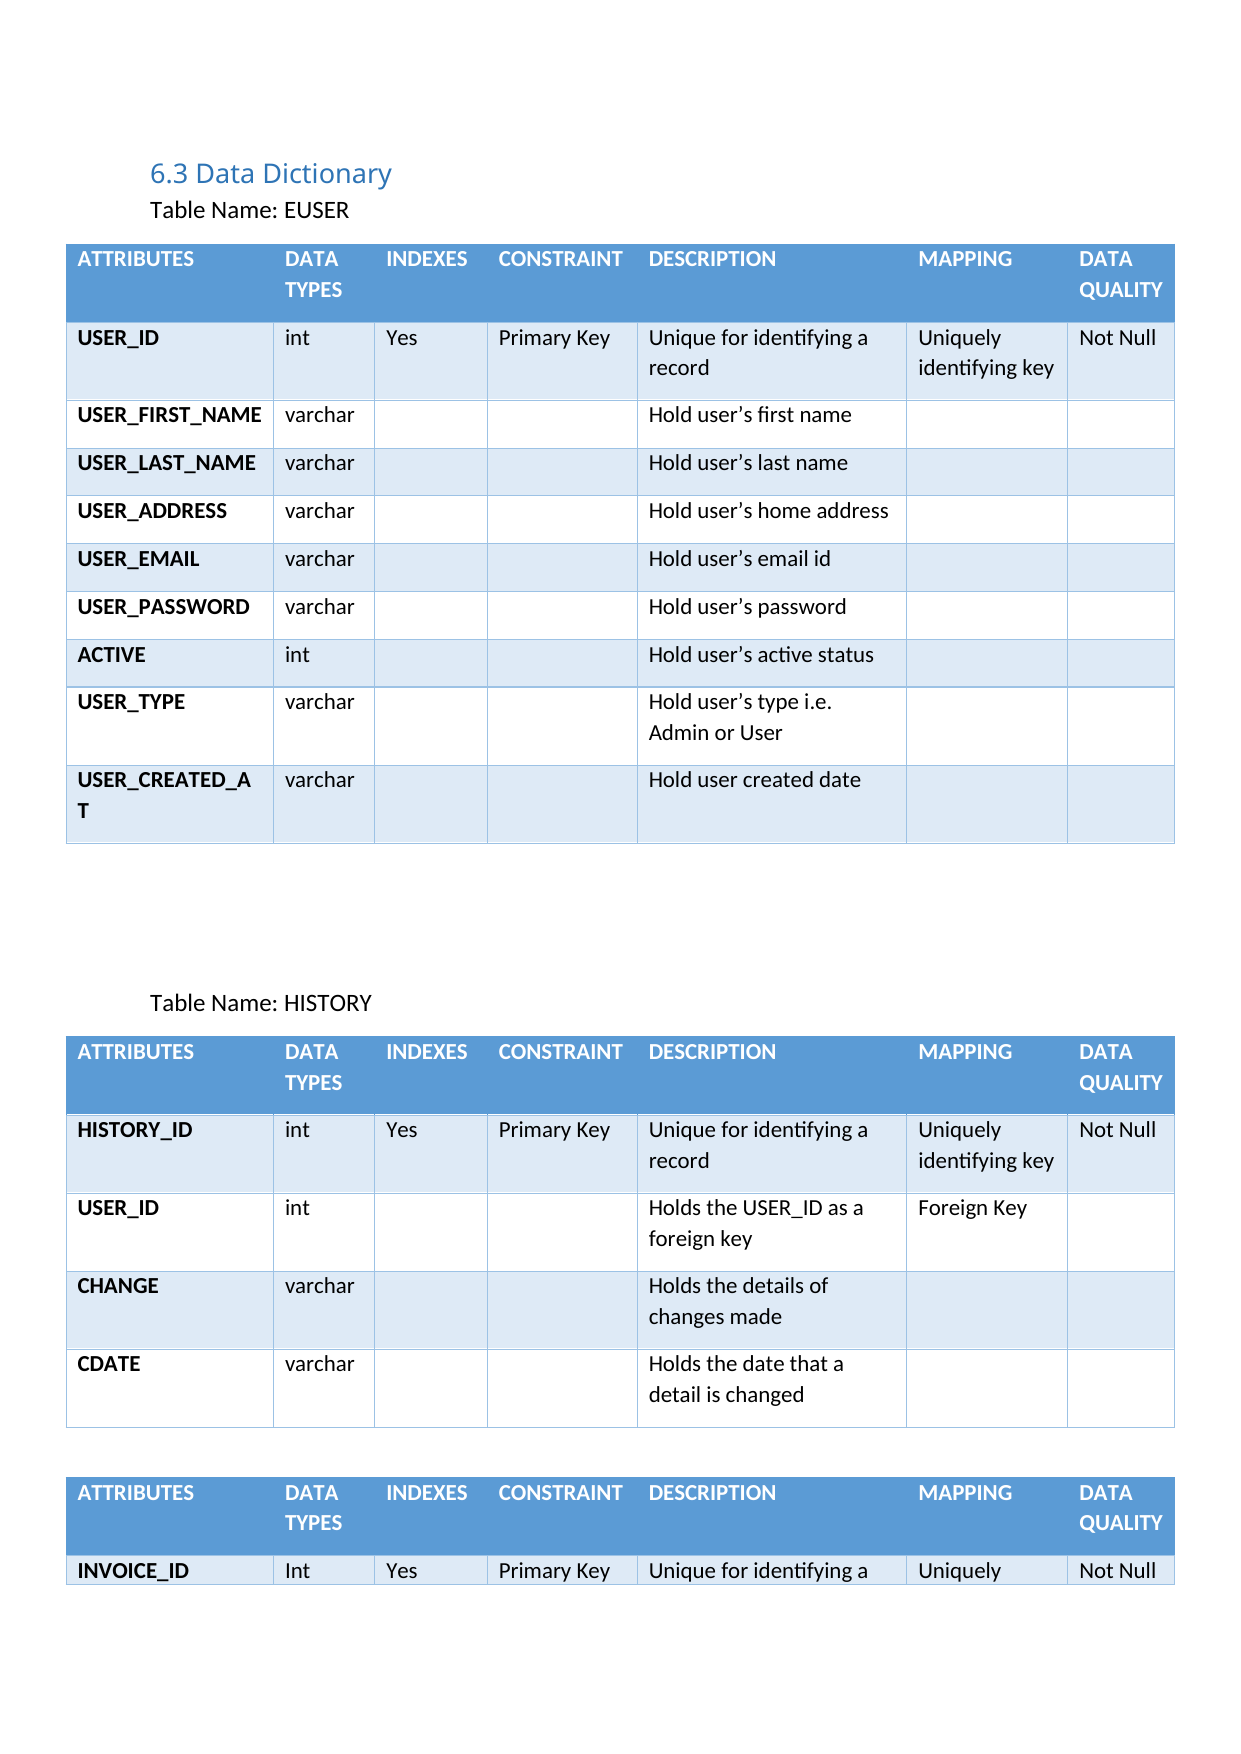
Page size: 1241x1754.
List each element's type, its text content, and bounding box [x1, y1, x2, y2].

table_cell [488, 401, 637, 447]
table_cell Yes [375, 323, 487, 399]
table_cell change [67, 1272, 273, 1348]
table_cell Hold user’s last name [638, 449, 906, 495]
table_cell [375, 544, 487, 591]
table_cell [907, 592, 1067, 639]
table_cell [375, 688, 487, 764]
table_cell varchar [274, 592, 374, 639]
table_cell Hold user’s email id [638, 544, 906, 591]
table_cell USER_EMAIL [67, 544, 273, 591]
table_cell varchar [274, 496, 374, 543]
table_cell [1068, 1194, 1174, 1271]
table_cell USER_ID [67, 323, 273, 399]
table_header MAPPING [907, 1478, 1067, 1555]
table_cell [375, 766, 487, 842]
table_cell [1068, 1350, 1174, 1427]
table_header CONSTRAINT [488, 1478, 637, 1555]
table_cell varchar [274, 449, 374, 495]
table_header MAPPING [907, 245, 1067, 322]
table_cell Int [274, 1556, 374, 1584]
table_cell Unique for identifying a record [638, 323, 906, 399]
table_cell Unique for identifying a record [638, 1116, 906, 1192]
table_cell [907, 640, 1067, 686]
table_cell Yes [375, 1556, 487, 1584]
table_cell Hold user’s home address [638, 496, 906, 543]
table_cell Foreign Key [907, 1194, 1067, 1271]
table_cell Primary Key [488, 323, 637, 399]
table_cell USER_ADDRESS [67, 496, 273, 543]
table_cell varchar [274, 544, 374, 591]
table_cell int [274, 323, 374, 399]
table_cell [907, 1350, 1067, 1427]
table_cell varchar [274, 1272, 374, 1348]
table_cell USER_PASSWORD [67, 592, 273, 639]
table_cell [1068, 401, 1174, 447]
table_cell [907, 766, 1067, 842]
table_cell Primary Key [488, 1556, 637, 1584]
table_header ATTRIBUTES [67, 1478, 273, 1555]
table_cell Hold user’s active status [638, 640, 906, 686]
table_cell ACTIVE [67, 640, 273, 686]
table_header DATA QUALITY [1068, 245, 1174, 322]
table_cell [375, 1272, 487, 1348]
table_cell Holds the USER_ID as a foreign key [638, 1194, 906, 1271]
table_header INDEXES [375, 1478, 487, 1555]
table_cell [1068, 1272, 1174, 1348]
table_cell int [274, 1116, 374, 1192]
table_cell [907, 1556, 1067, 1584]
table_cell [907, 544, 1067, 591]
table_cell USER_FIRST_NAME [67, 401, 273, 447]
table_cell [375, 401, 487, 447]
table_cell Not Null [1068, 1116, 1174, 1192]
table_cell [1068, 688, 1174, 764]
table_cell [907, 496, 1067, 543]
table_cell USER_TYPE [67, 688, 273, 764]
table_cell Hold user’s type i.e. Admin or User [638, 688, 906, 764]
table_cell [1068, 592, 1174, 639]
table_cell USER_CREATED_AT [67, 766, 273, 842]
table_cell [488, 640, 637, 686]
table_cell [488, 1272, 637, 1348]
table_cell varchar [274, 401, 374, 447]
table_cell Holds the details of changes made [638, 1272, 906, 1348]
table_cell [1068, 496, 1174, 543]
table_cell [907, 401, 1067, 447]
table_cell Hold user’s first name [638, 401, 906, 447]
table_cell [907, 688, 1067, 764]
subtitle 6.3 Data Dictionary [150, 154, 1090, 191]
table_header DATA TYPES [274, 245, 374, 322]
table_cell varchar [274, 1350, 374, 1427]
table_header DATA TYPES [274, 1038, 374, 1114]
table_header DATA QUALITY [1068, 1038, 1174, 1114]
table_header ATTRIBUTES [67, 1038, 273, 1114]
table_header INDEXES [375, 245, 487, 322]
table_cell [638, 1556, 906, 1584]
table_cell [488, 1194, 637, 1271]
table_cell Hold user’s password [638, 592, 906, 639]
table_header DATA QUALITY [1068, 1478, 1174, 1555]
table_cell Not Null [1068, 323, 1174, 399]
text Table Name: EUSER [150, 194, 1090, 224]
table_cell user_id [67, 1194, 273, 1271]
table_cell [488, 1350, 637, 1427]
table_cell [1068, 640, 1174, 686]
table_cell [1068, 766, 1174, 842]
table_cell [488, 449, 637, 495]
table_cell int [274, 1194, 374, 1271]
table_cell Yes [375, 1116, 487, 1192]
table_cell [375, 592, 487, 639]
table_header MAPPING [907, 1038, 1067, 1114]
table_cell INVOICE_ID [67, 1556, 273, 1584]
table_cell Primary Key [488, 1116, 637, 1192]
table_cell varchar [274, 688, 374, 764]
table_cell [375, 640, 487, 686]
table_cell [488, 592, 637, 639]
table_header DESCRIPTION [638, 1038, 906, 1114]
table_cell [907, 1272, 1067, 1348]
table_cell [375, 1350, 487, 1427]
table_cell [488, 544, 637, 591]
table_cell [1068, 544, 1174, 591]
table_header CONSTRAINT [488, 245, 637, 322]
table_cell [488, 766, 637, 842]
table_cell [907, 449, 1067, 495]
table_header CONSTRAINT [488, 1038, 637, 1114]
table_cell [488, 496, 637, 543]
table_cell Uniquely identifying key [907, 323, 1067, 399]
table_header ATTRIBUTES [67, 245, 273, 322]
table_cell USER_LAST_NAME [67, 449, 273, 495]
table_cell Hold user created date [638, 766, 906, 842]
table_cell varchar [274, 766, 374, 842]
table_header DESCRIPTION [638, 1478, 906, 1555]
table_cell Not Null [1068, 1556, 1174, 1584]
table_cell cdate [67, 1350, 273, 1427]
table_cell Holds the date that a detail is changed [638, 1350, 906, 1427]
table_header DESCRIPTION [638, 245, 906, 322]
table_header INDEXES [375, 1038, 487, 1114]
table_cell Uniquely identifying key [907, 1116, 1067, 1192]
table_cell [375, 496, 487, 543]
table_cell [488, 688, 637, 764]
table_header DATA TYPES [274, 1478, 374, 1555]
table_cell int [274, 640, 374, 686]
table_cell [375, 449, 487, 495]
text Table Name: HISTORY [150, 987, 1090, 1017]
table_cell history_id [67, 1116, 273, 1192]
table_cell [1068, 449, 1174, 495]
table_cell [375, 1194, 487, 1271]
